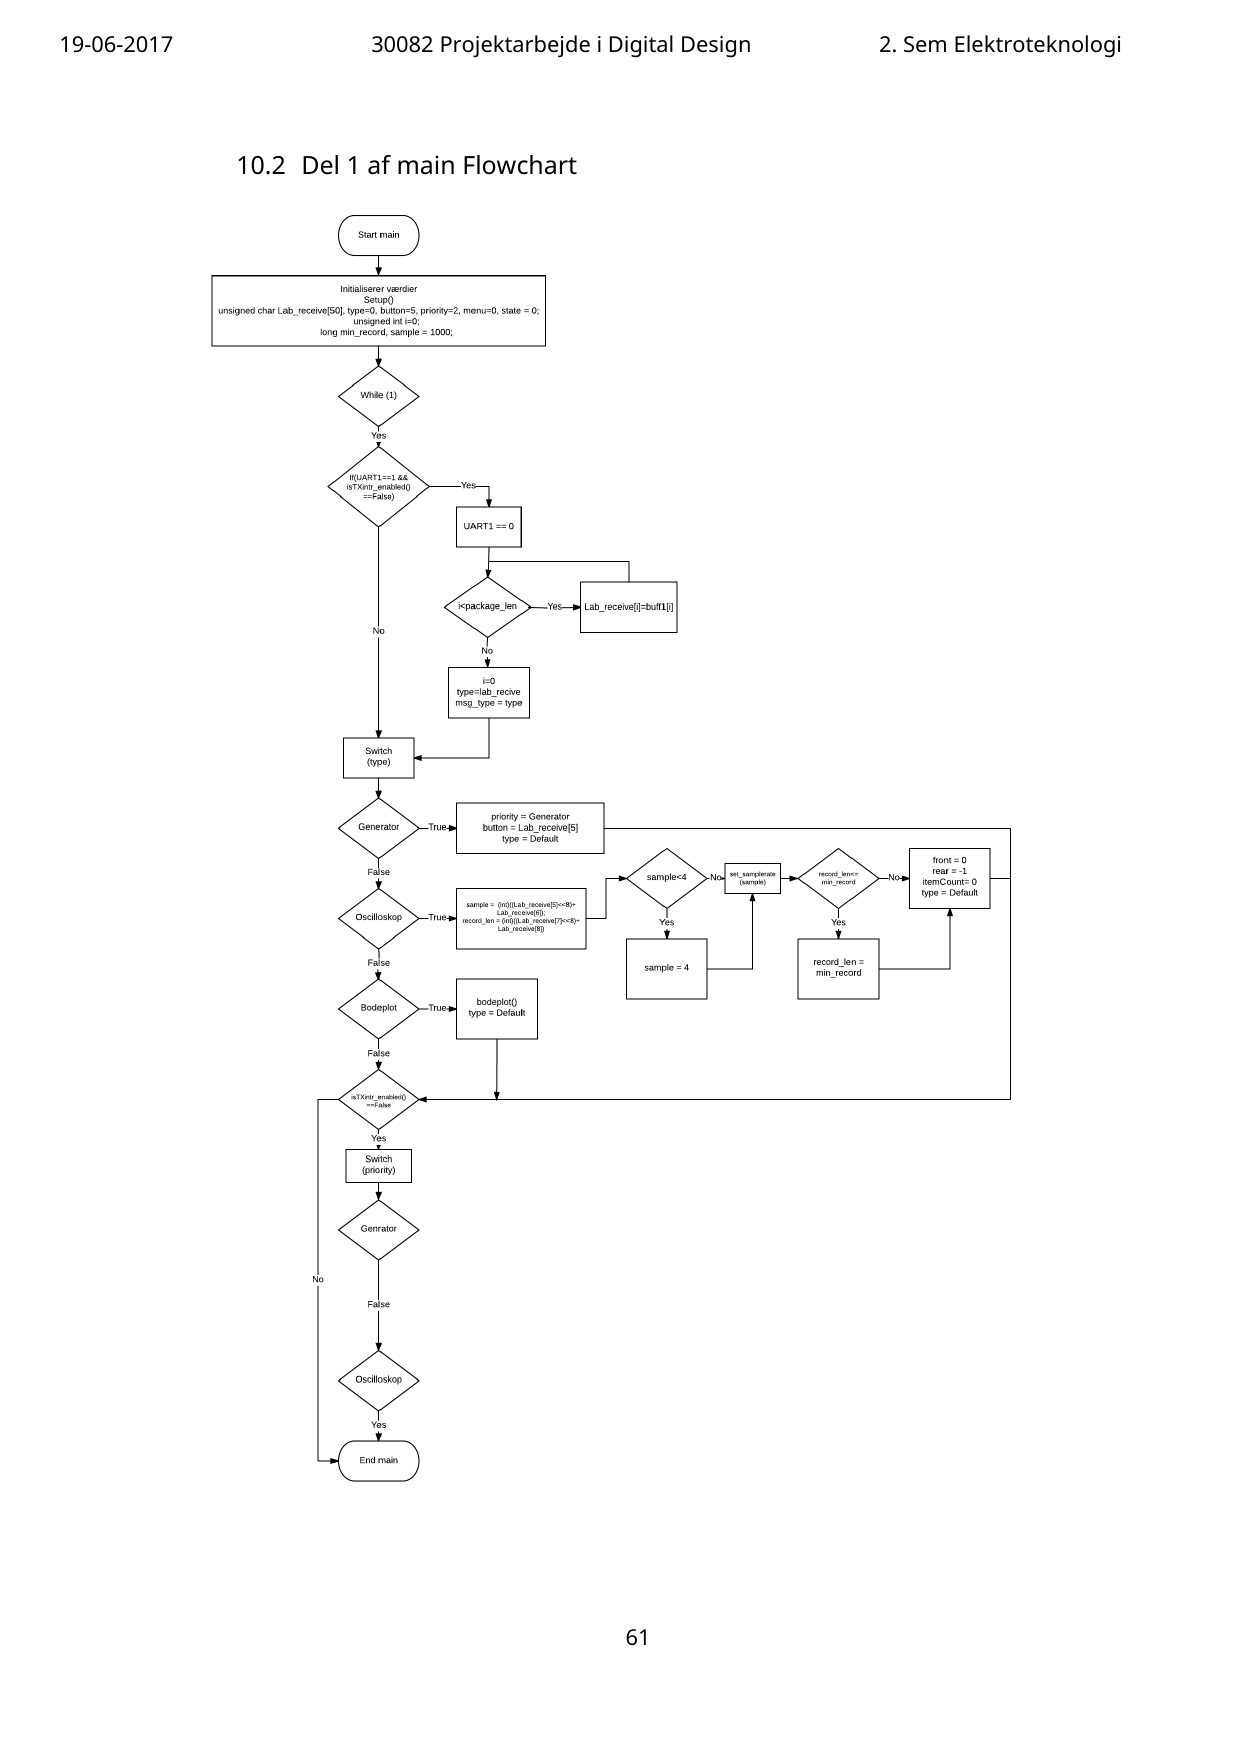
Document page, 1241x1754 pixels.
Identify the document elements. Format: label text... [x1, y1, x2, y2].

subtitle Del 1 af main Flowchart [236, 148, 1004, 182]
picture [177, 204, 1018, 1491]
